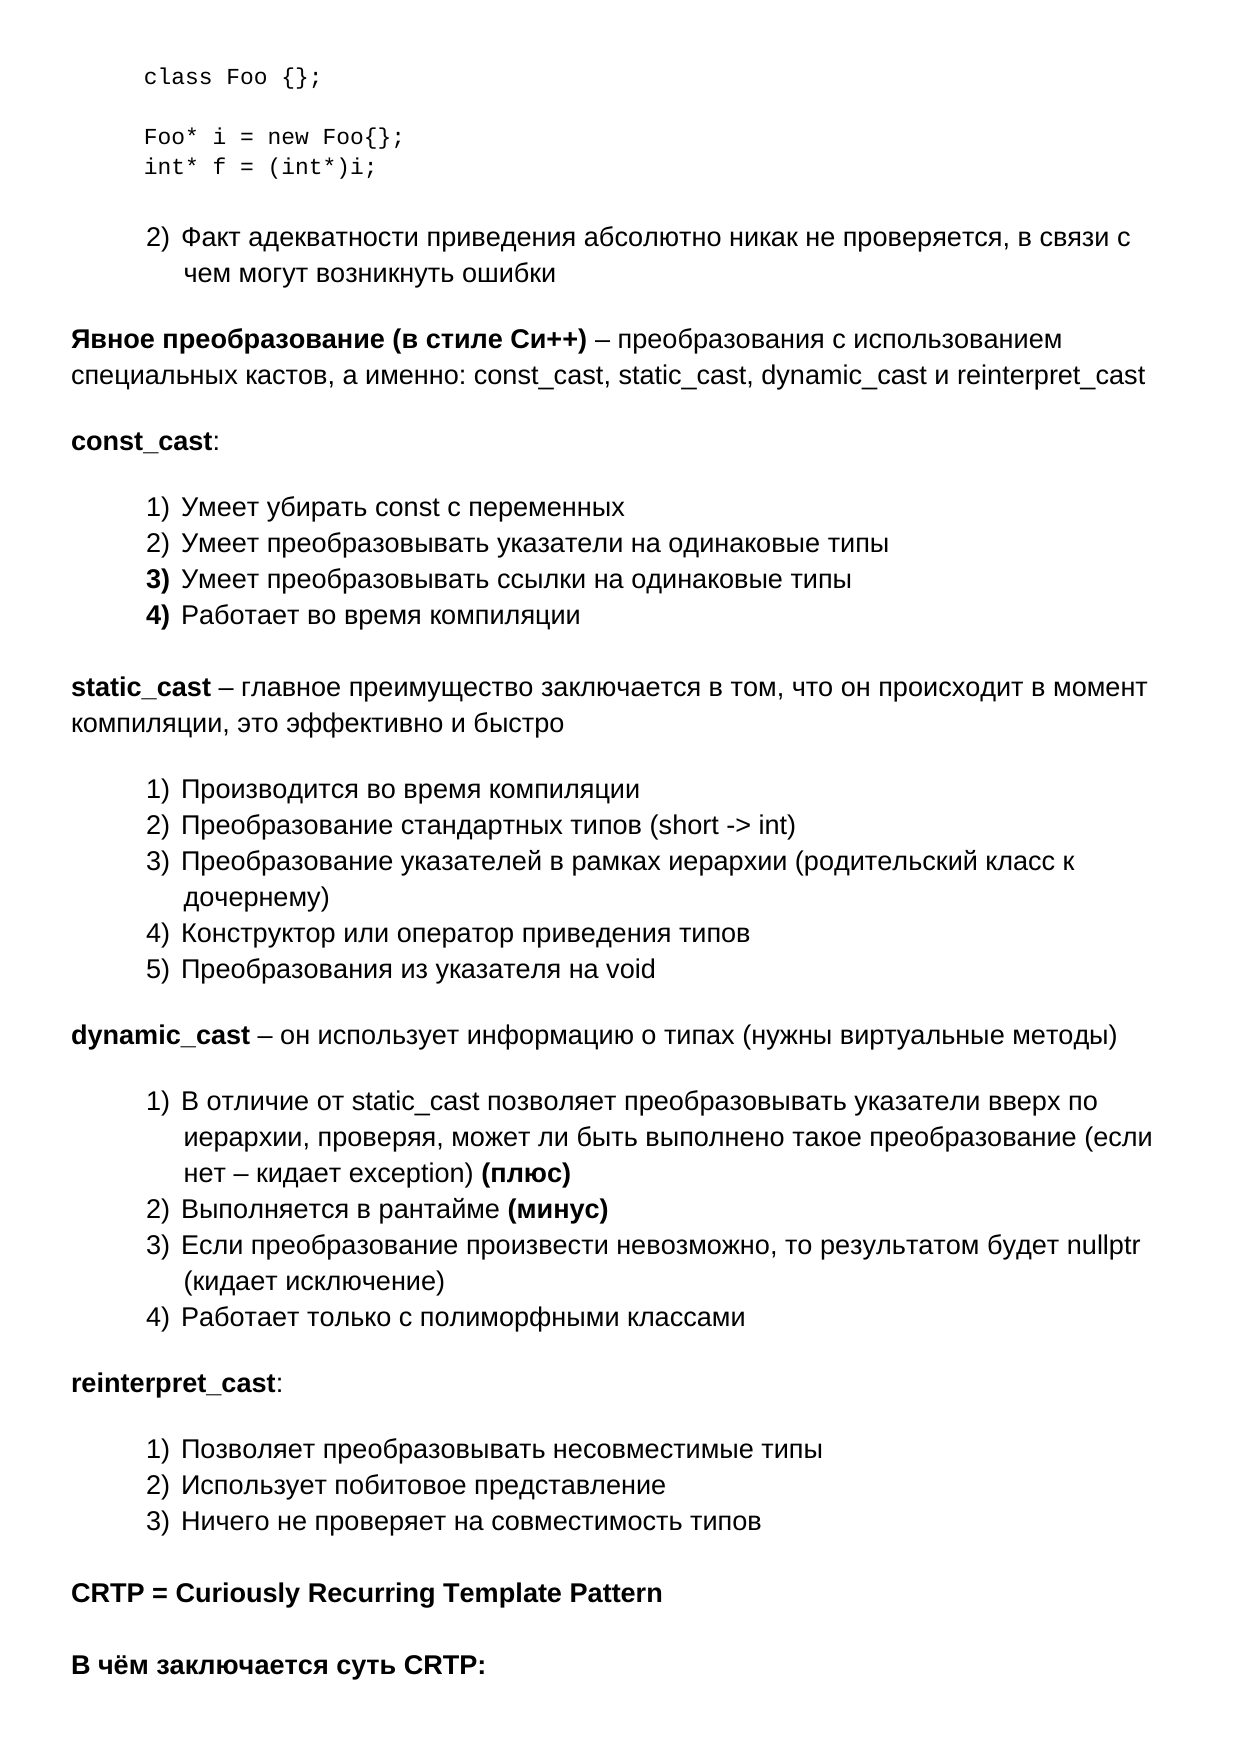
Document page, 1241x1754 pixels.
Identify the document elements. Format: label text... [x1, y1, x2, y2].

text 3) Если преобразование произвести невозможно, то результатом будет nullptr (кидает исключение) [146, 1229, 1169, 1296]
text 1) Умеет убирать const с переменных [146, 491, 1169, 523]
text static_cast – главное преимущество заключается в том, что он происходит в момент компиляции, это эффективно и быстро [71, 671, 1169, 738]
text class Foo {}; [144, 66, 1169, 92]
text 4) Конструктор или оператор приведения типов [146, 917, 1169, 948]
text 5) Преобразования из указателя на void [146, 953, 1169, 984]
text 3) Преобразование указателей в рамках иерархии (родительский класс к дочернему) [146, 845, 1169, 912]
text 4) Работает во время компиляции [146, 599, 1169, 631]
text 4) Работает только с полиморфными классами [146, 1301, 1169, 1332]
text int* f = (int*)i; [144, 155, 1169, 181]
text 2) Умеет преобразовывать указатели на одинаковые типы [146, 527, 1169, 559]
text 2) Использует побитовое представление [146, 1469, 1169, 1500]
text reinterpret_cast: [71, 1367, 1169, 1398]
text 1) Производится во время компиляции [146, 773, 1169, 804]
text Foo* i = new Foo{}; [144, 126, 1169, 152]
text 2) Преобразование стандартных типов (short -> int) [146, 809, 1169, 840]
text 2) Выполняется в рантайме (минус) [146, 1193, 1169, 1224]
text 1) Позволяет преобразовывать несовместимые типы [146, 1433, 1169, 1464]
text const_cast: [71, 425, 1169, 457]
text CRTP = Curiously Recurring Template Pattern [71, 1577, 1169, 1608]
text dynamic_cast – он использует информацию о типах (нужны виртуальные методы) [71, 1019, 1169, 1050]
text В чём заключается суть CRTP: [71, 1649, 1169, 1680]
text 2) Факт адекватности приведения абсолютно никак не проверяется, в связи с чем могут возникнуть ошибки [146, 221, 1169, 288]
text Явное преобразование (в стиле Си++) – преобразования с использованием специальных кастов, а именно: const_cast, static_cast, dynamic_cast и reinterpret_cast [71, 323, 1169, 390]
text 3) Ничего не проверяет на совместимость типов [146, 1505, 1169, 1536]
text 3) Умеет преобразовывать ссылки на одинаковые типы [146, 563, 1169, 594]
text 1) В отличие от static_cast позволяет преобразовывать указатели вверх по иерархии, проверяя, может ли быть выполнено такое преобразование (если нет – кидает exception) (плюс) [146, 1085, 1169, 1188]
